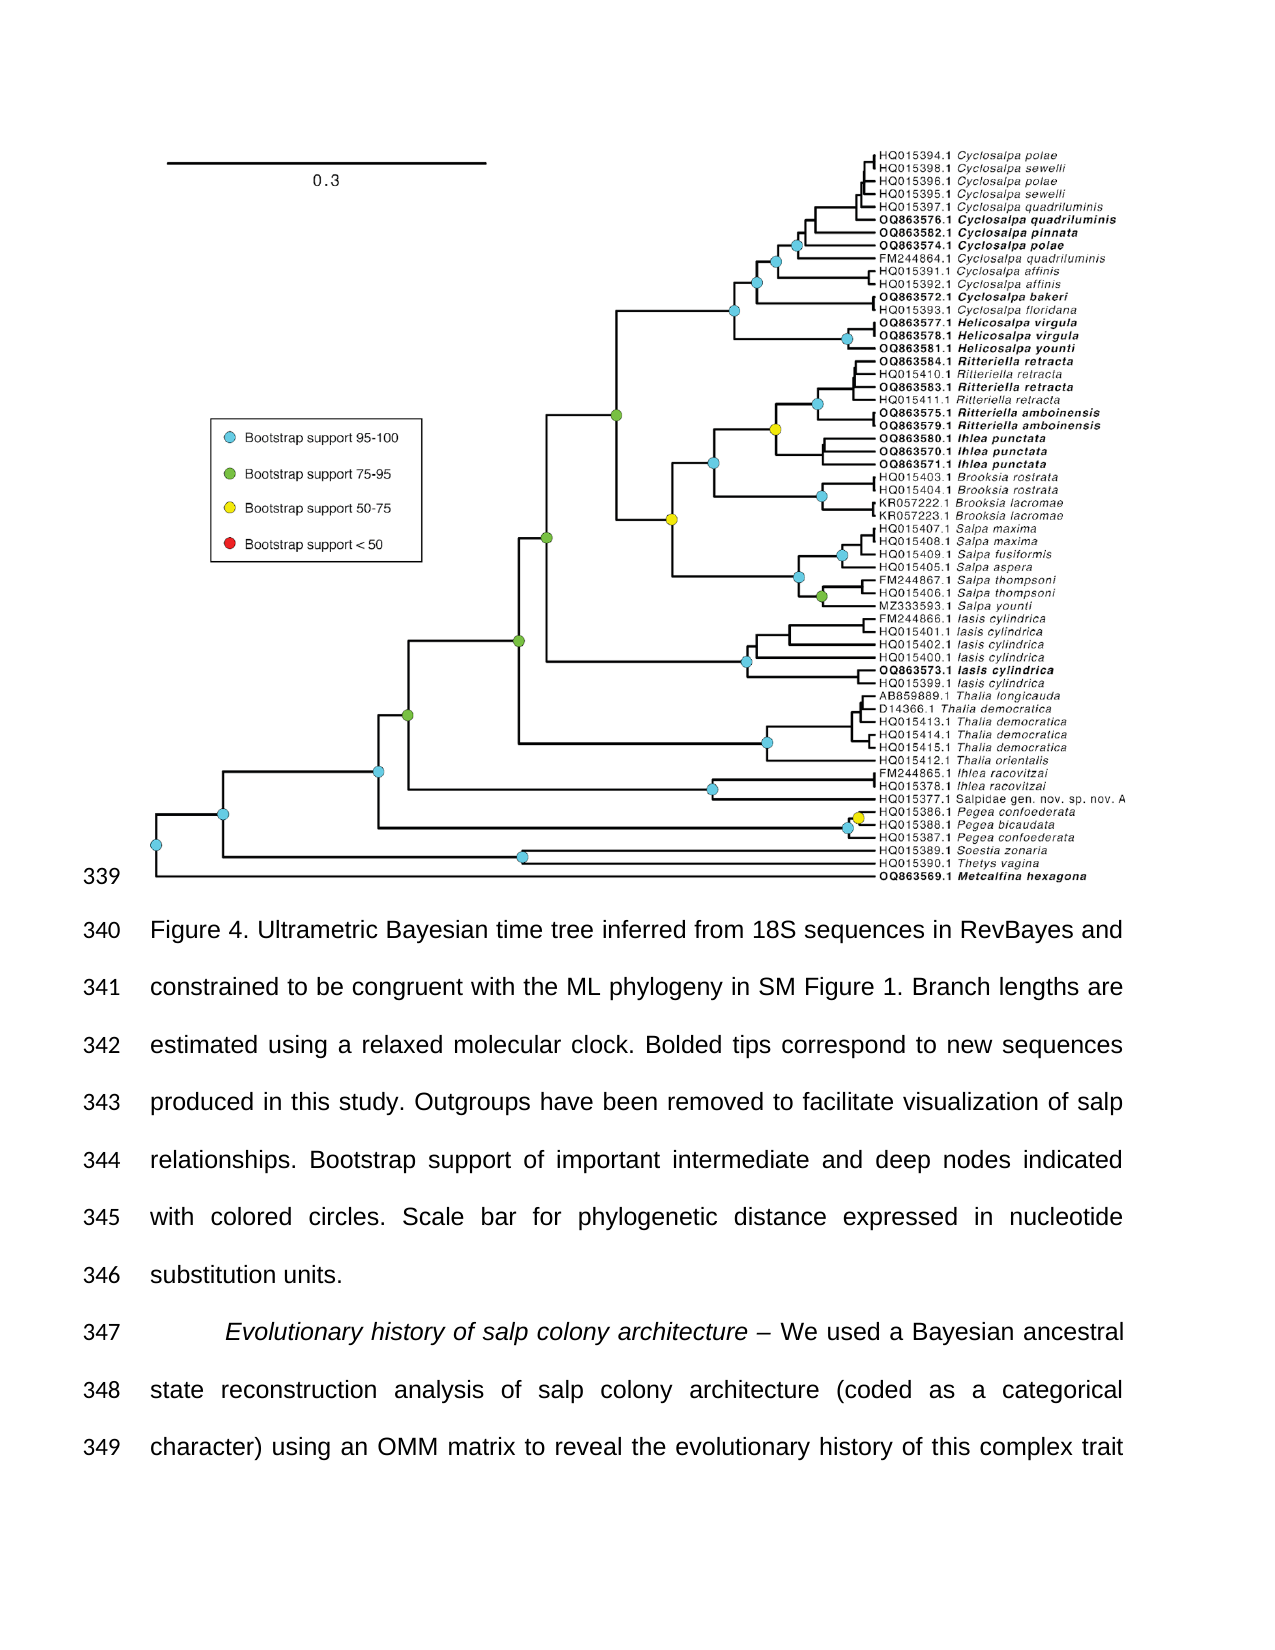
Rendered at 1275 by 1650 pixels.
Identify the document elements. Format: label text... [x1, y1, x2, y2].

picture [150, 150, 1125, 885]
text Figure 4. Ultrametric Bayesian time tree inferred from 18S sequences in RevBayes and constrained to be congruent with the ML phylogeny in SM Figure 1. Branch lengths are estimated using a relaxed molecular clock. Bolded tips correspond to new sequences produced in this study. Outgroups have been removed to facilitate visualization of salp relationships. Bootstrap support of important intermediate and deep nodes indicated with colored circles. Scale bar for phylogenetic distance expressed in nucleotide substitution units. [150, 915, 1125, 1288]
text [150, 1317, 1125, 1461]
